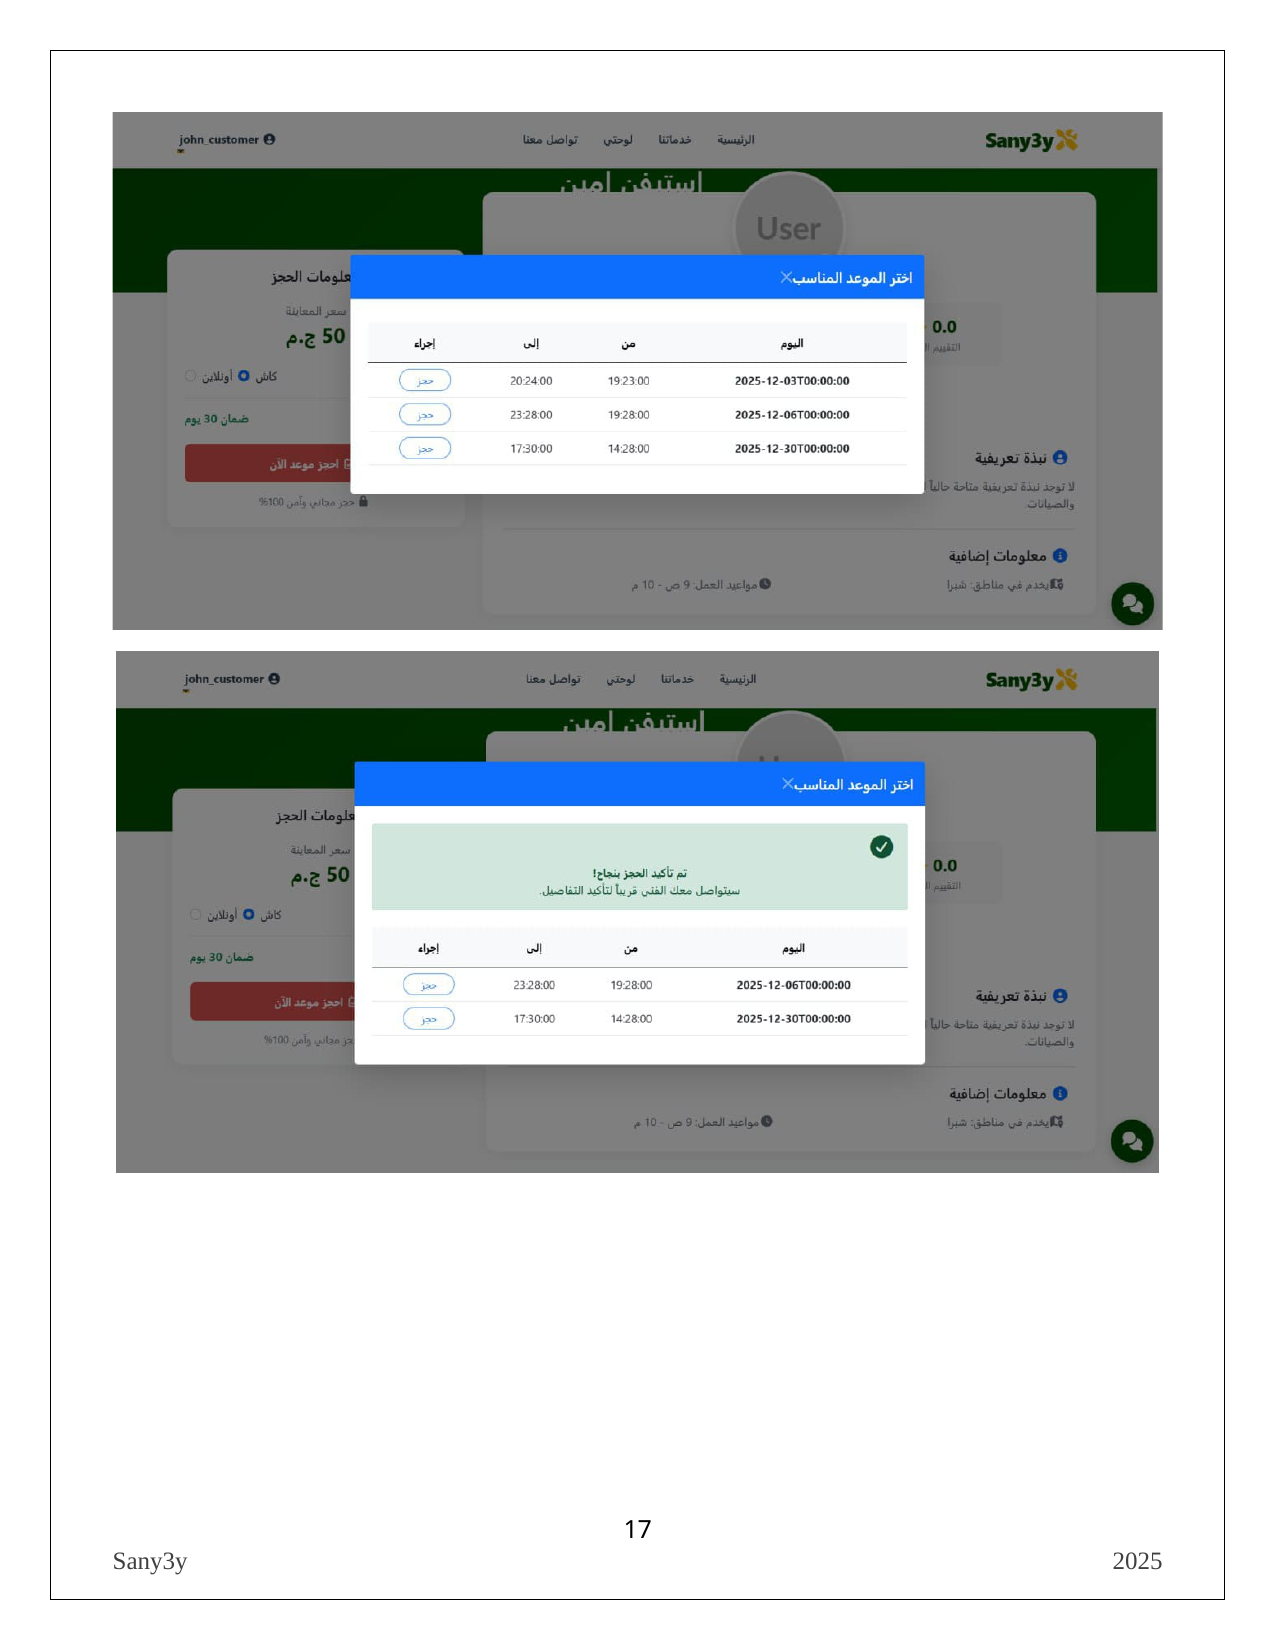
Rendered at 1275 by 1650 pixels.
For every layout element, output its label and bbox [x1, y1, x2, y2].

picture [116, 651, 1159, 1173]
picture [112, 112, 1163, 630]
